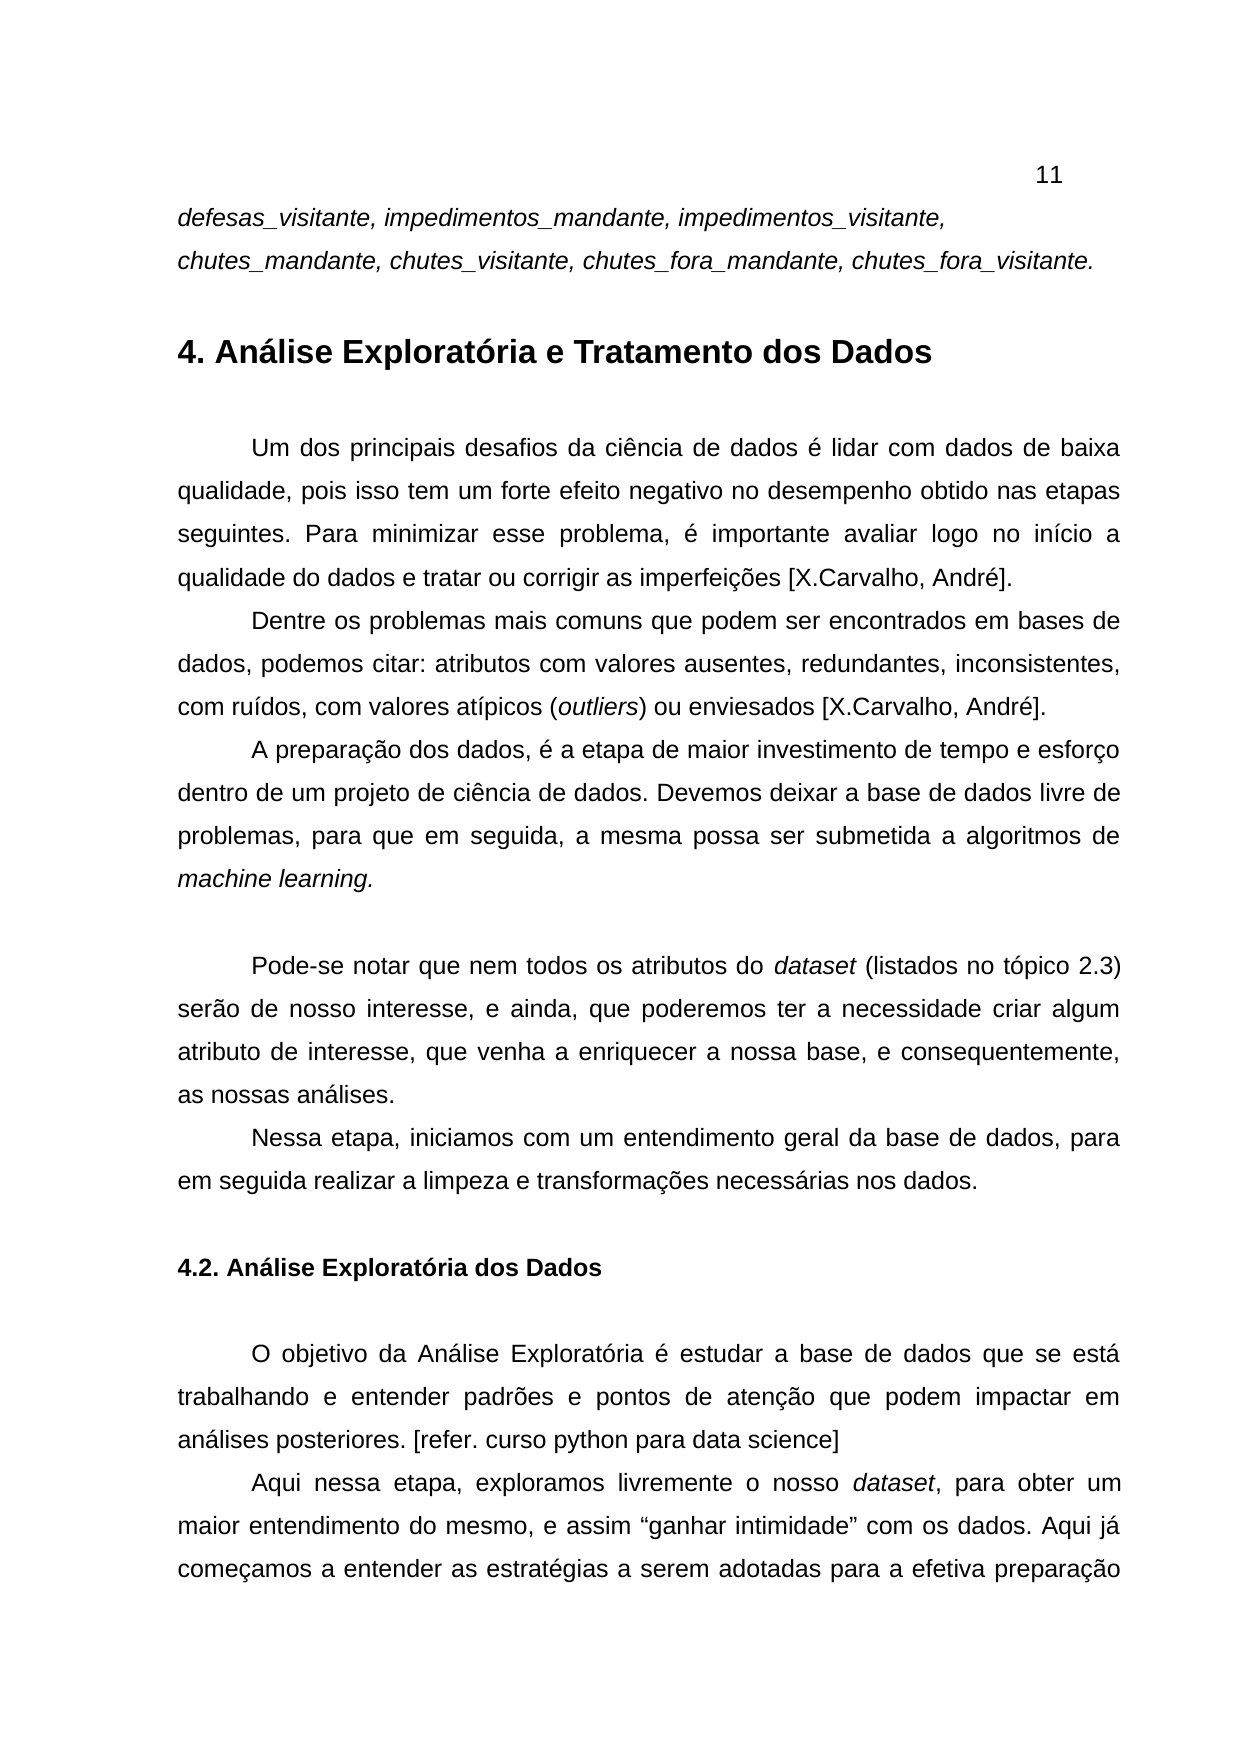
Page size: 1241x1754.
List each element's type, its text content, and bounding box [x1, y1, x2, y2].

text Pode-se notar que nem todos os atributos do dataset (listados no tópico 2.3) serão de nosso interesse, e ainda, que poderemos ter a necessidade criar algum atributo de interesse, que venha a enriquecer a nossa base, e consequentemente, as nossas análises. [177, 951, 1122, 1109]
text A preparação dos dados, é a etapa de maior investimento de tempo e esforço dentro de um projeto de ciência de dados. Devemos deixar a base de dados livre de problemas, para que em seguida, a mesma possa ser submetida a algoritmos de machine learning. [177, 735, 1122, 893]
text Dentre os problemas mais comuns que podem ser encontrados em bases de dados, podemos citar: atributos com valores ausentes, redundantes, inconsistentes, com ruídos, com valores atípicos (outliers) ou enviesados [X.Carvalho, André]. [177, 606, 1122, 721]
subtitle 4.2. Análise Exploratória dos Dados [177, 1253, 1122, 1281]
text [177, 203, 1122, 275]
text Um dos principais desafios da ciência de dados é lidar com dados de baixa qualidade, pois isso tem um forte efeito negativo no desempenho obtido nas etapas seguintes. Para minimizar esse problema, é importante avaliar logo no início a qualidade do dados e tratar ou corrigir as imperfeições [X.Carvalho, André]. [177, 433, 1122, 591]
subtitle 4. Análise Exploratória e Tratamento dos Dados [177, 332, 1122, 371]
text Nessa etapa, iniciamos com um entendimento geral da base de dados, para em seguida realizar a limpeza e transformações necessárias nos dados. [177, 1123, 1122, 1195]
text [177, 1468, 1122, 1583]
text O objetivo da Análise Exploratória é estudar a base de dados que se está trabalhando e entender padrões e pontos de atenção que podem impactar em análises posteriores. [refer. curso python para data science] [177, 1339, 1122, 1454]
